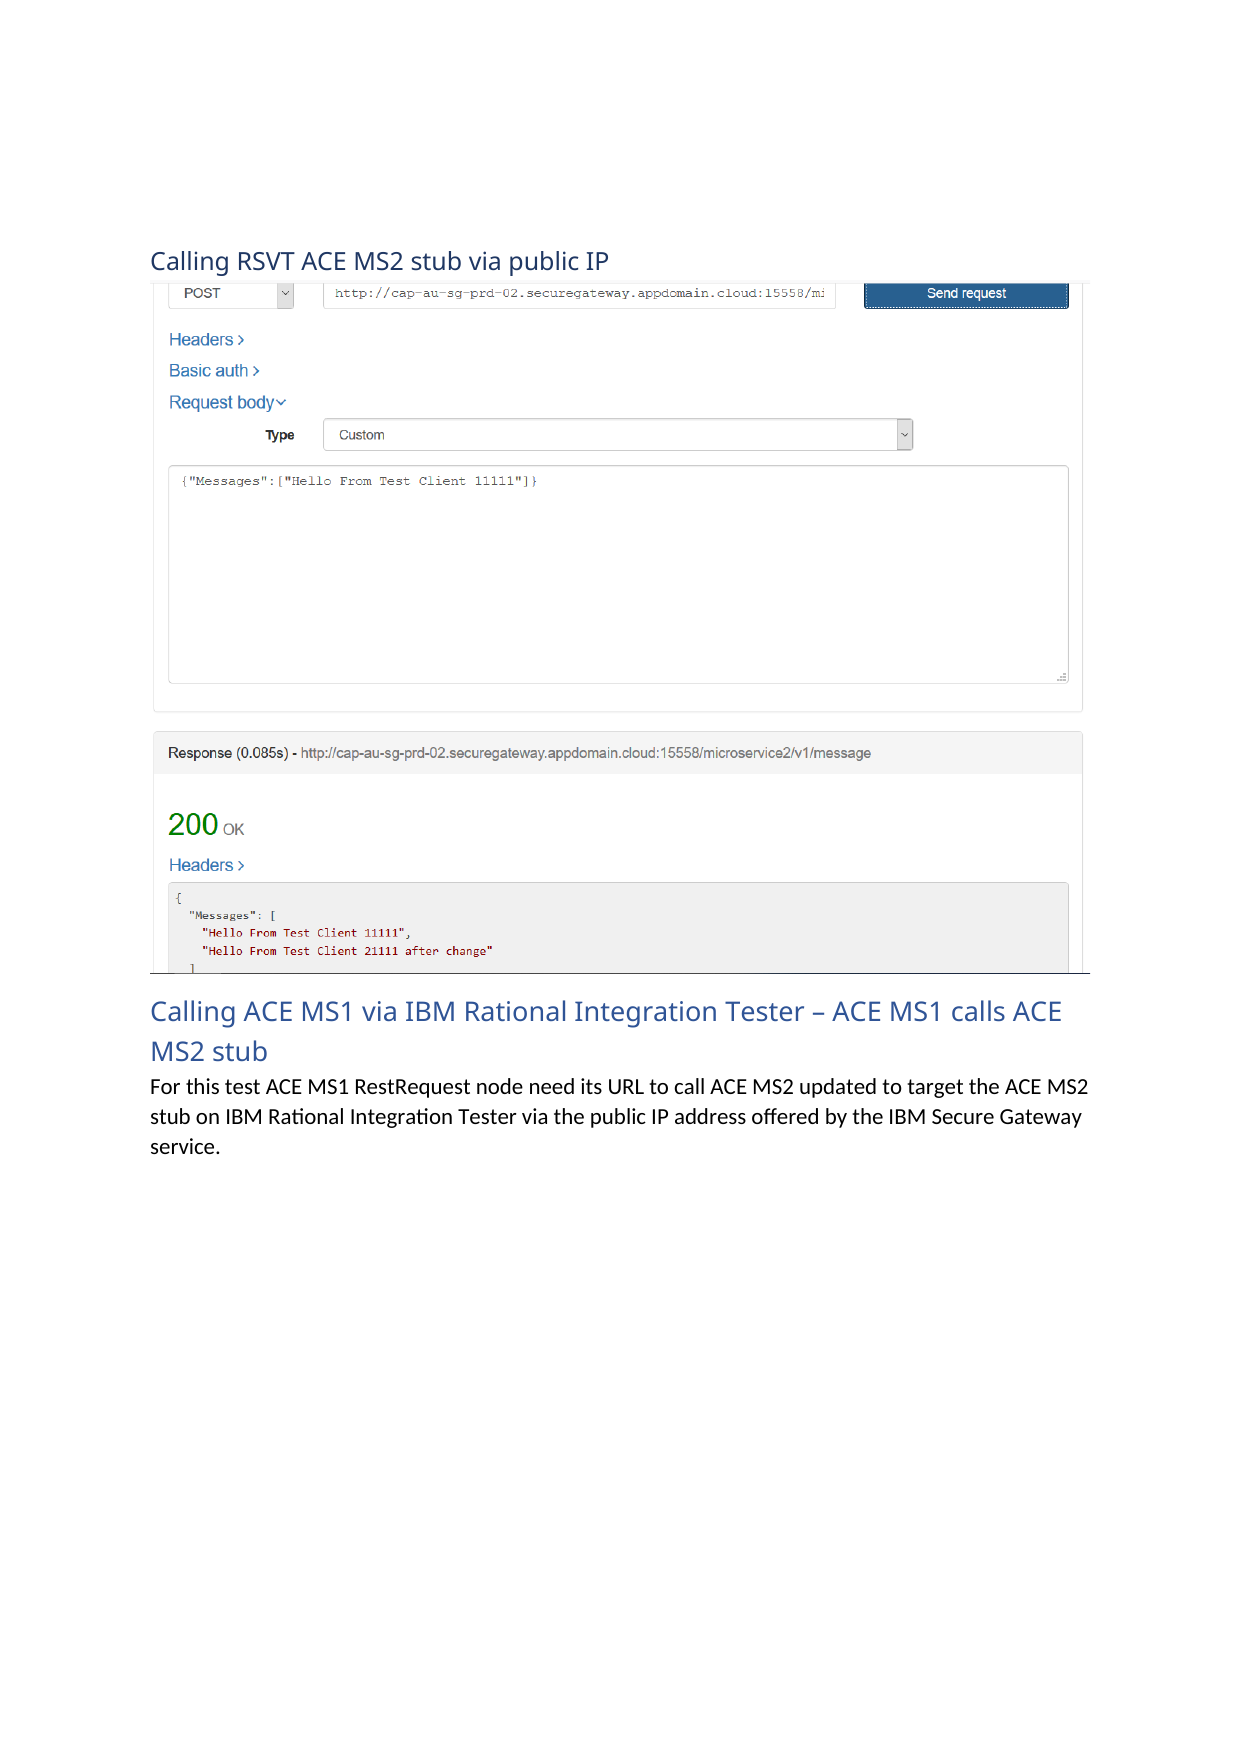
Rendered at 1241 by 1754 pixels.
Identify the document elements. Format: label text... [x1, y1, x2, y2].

text For this test ACE MS1 RestRequest node need its URL to call ACE MS2 updated to target the ACE MS2 stub on IBM Rational Integration Tester via the public IP address offered by the IBM Secure Gateway service. [150, 1072, 1090, 1160]
picture [150, 280, 1091, 974]
subtitle Calling ACE MS1 via IBM Rational Integration Tester – ACE MS1 calls ACE MS2 stub [150, 992, 1090, 1069]
subtitle Calling RSVT ACE MS2 stub via public IP [150, 244, 1090, 278]
